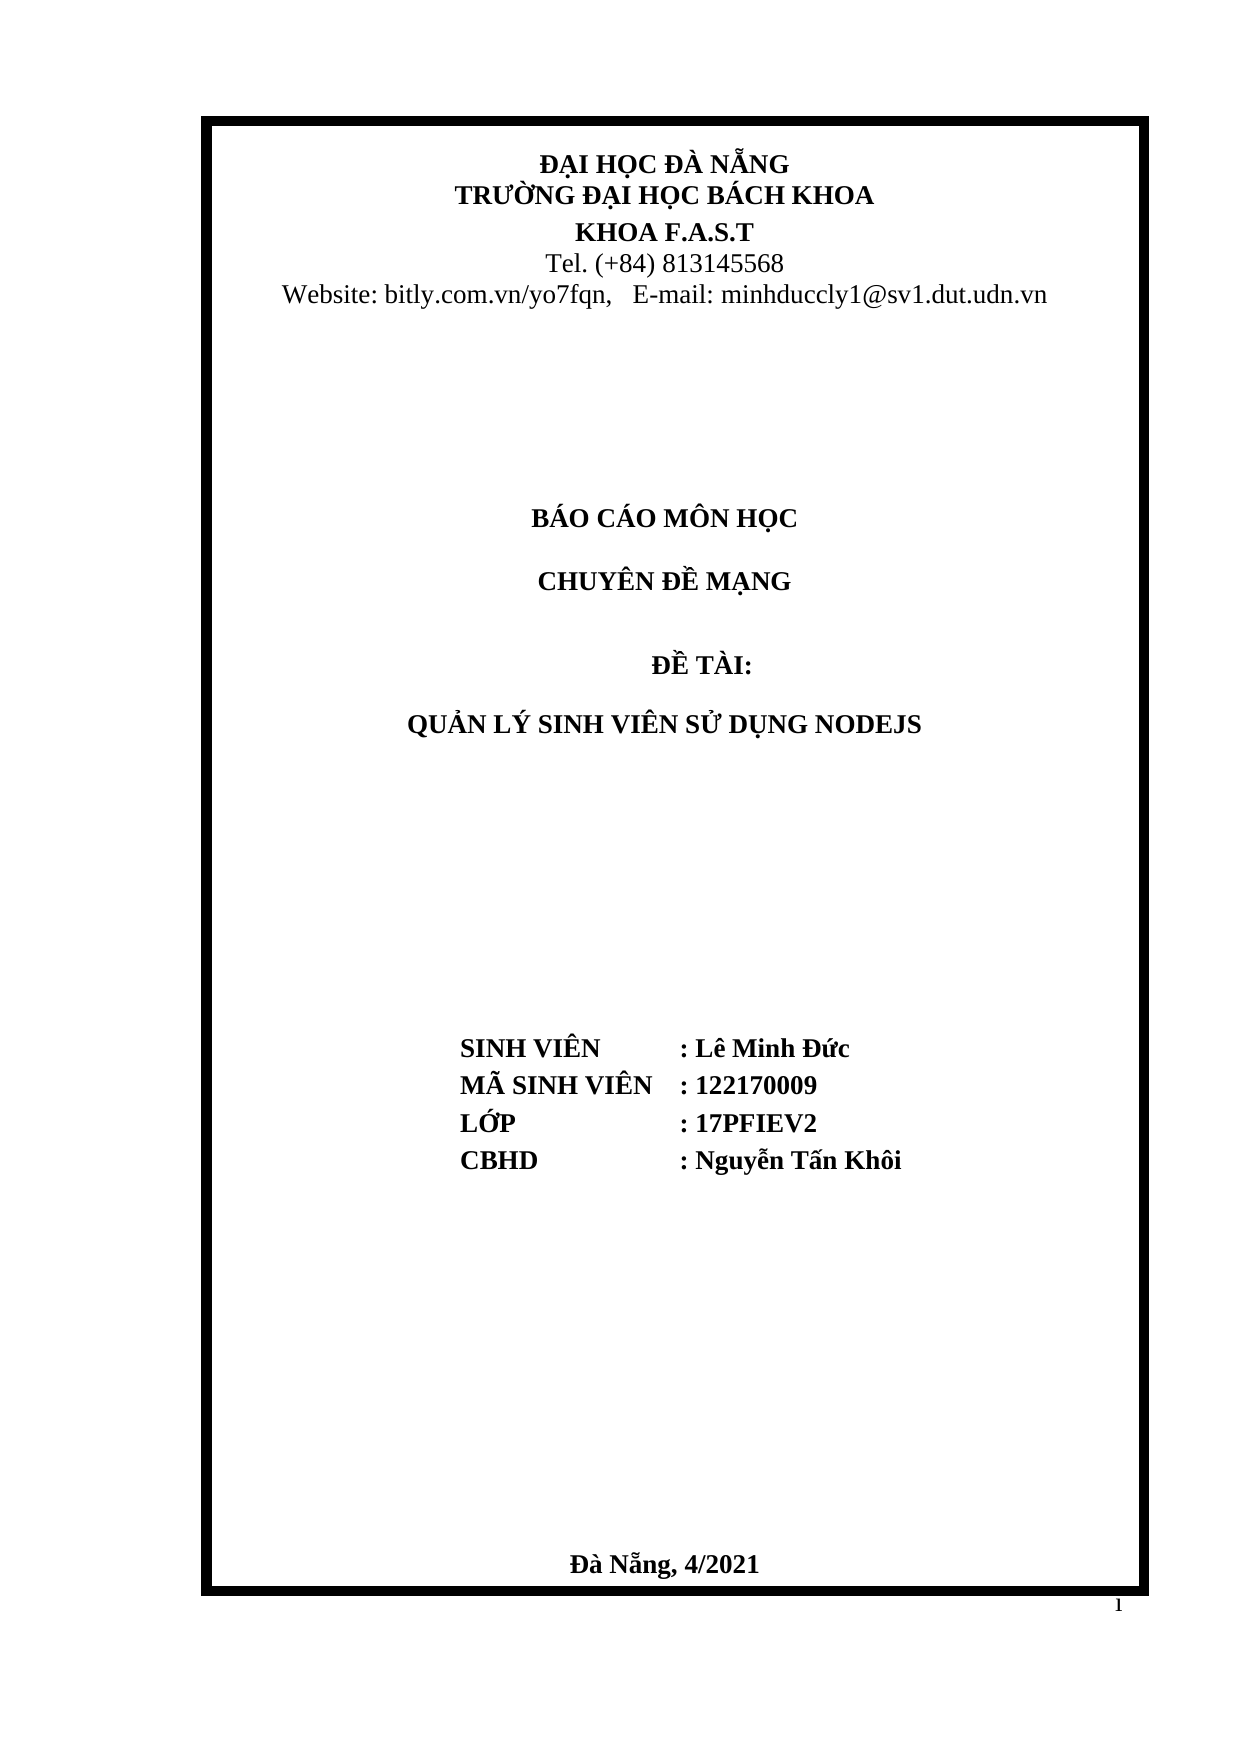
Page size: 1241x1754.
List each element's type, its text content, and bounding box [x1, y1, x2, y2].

text Tel. (+84) 813145568 [212, 247, 1122, 278]
text CBHD : Nguyễn Tấn Khôi [460, 1144, 1122, 1175]
text LỚP : 17PFIEV2 [460, 1107, 1122, 1138]
text MÃ SINH VIÊN : 122170009 [460, 1069, 1122, 1101]
text Đà Nẵng, 4/2021 [212, 1548, 1122, 1579]
text KHOA F.A.S.T [212, 216, 1122, 247]
text SINH VIÊN : Lê Minh Đức [460, 1032, 1122, 1063]
text BÁO CÁO MÔN HỌC [212, 503, 1122, 534]
text ĐẠI HỌC ĐÀ NẴNG [212, 148, 1122, 179]
text QUẢN LÝ SINH VIÊN SỬ DỤNG NODEJS [212, 708, 1122, 739]
text TRƯỜNG ĐẠI HỌC BÁCH KHOA [212, 179, 1122, 210]
text Website: bitly.com.vn/yo7fqn, E-mail: minhduccly1@sv1.dut.udn.vn [212, 278, 1122, 310]
text ĐỀ TÀI: [212, 649, 1122, 680]
text CHUYÊN ĐỀ MẠNG [212, 565, 1122, 596]
